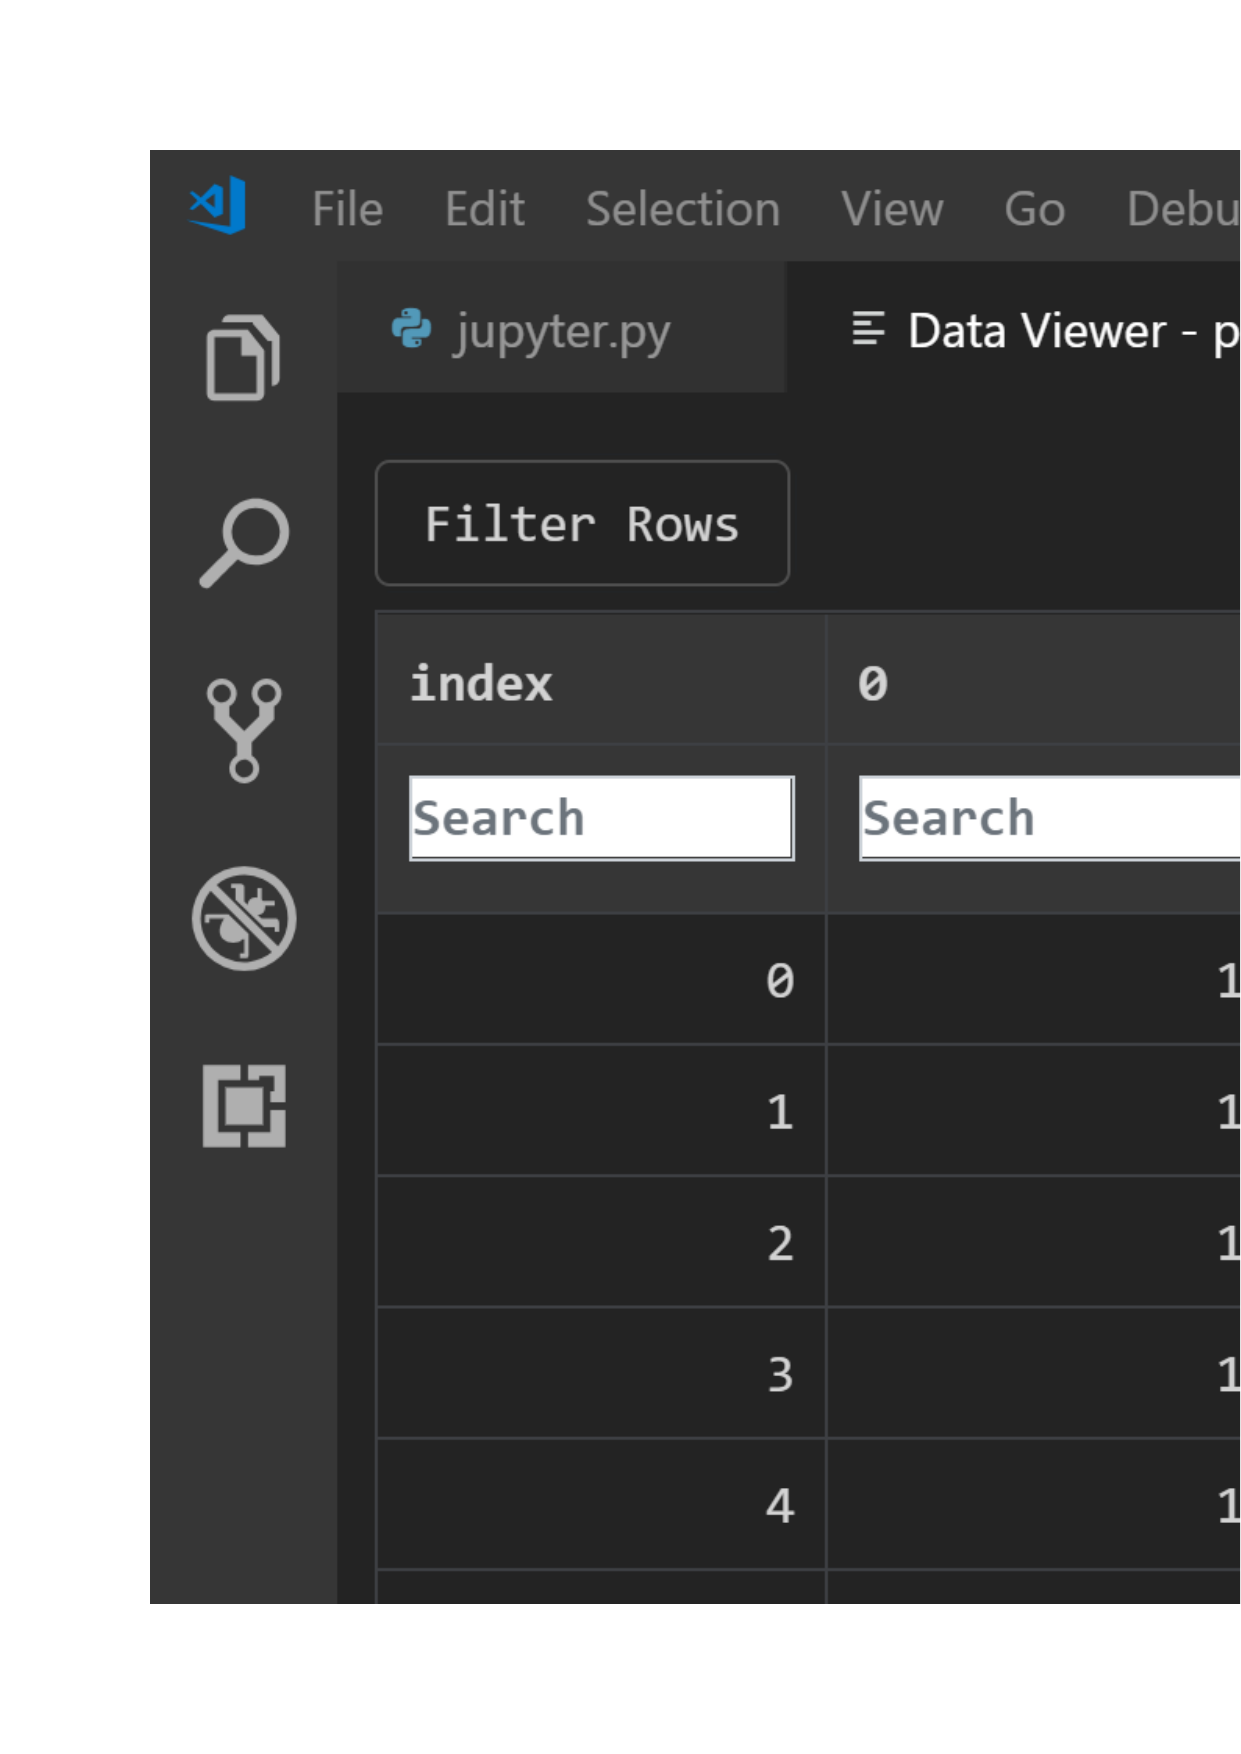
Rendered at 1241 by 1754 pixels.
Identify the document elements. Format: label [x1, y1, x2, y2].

picture [150, 150, 1241, 1604]
